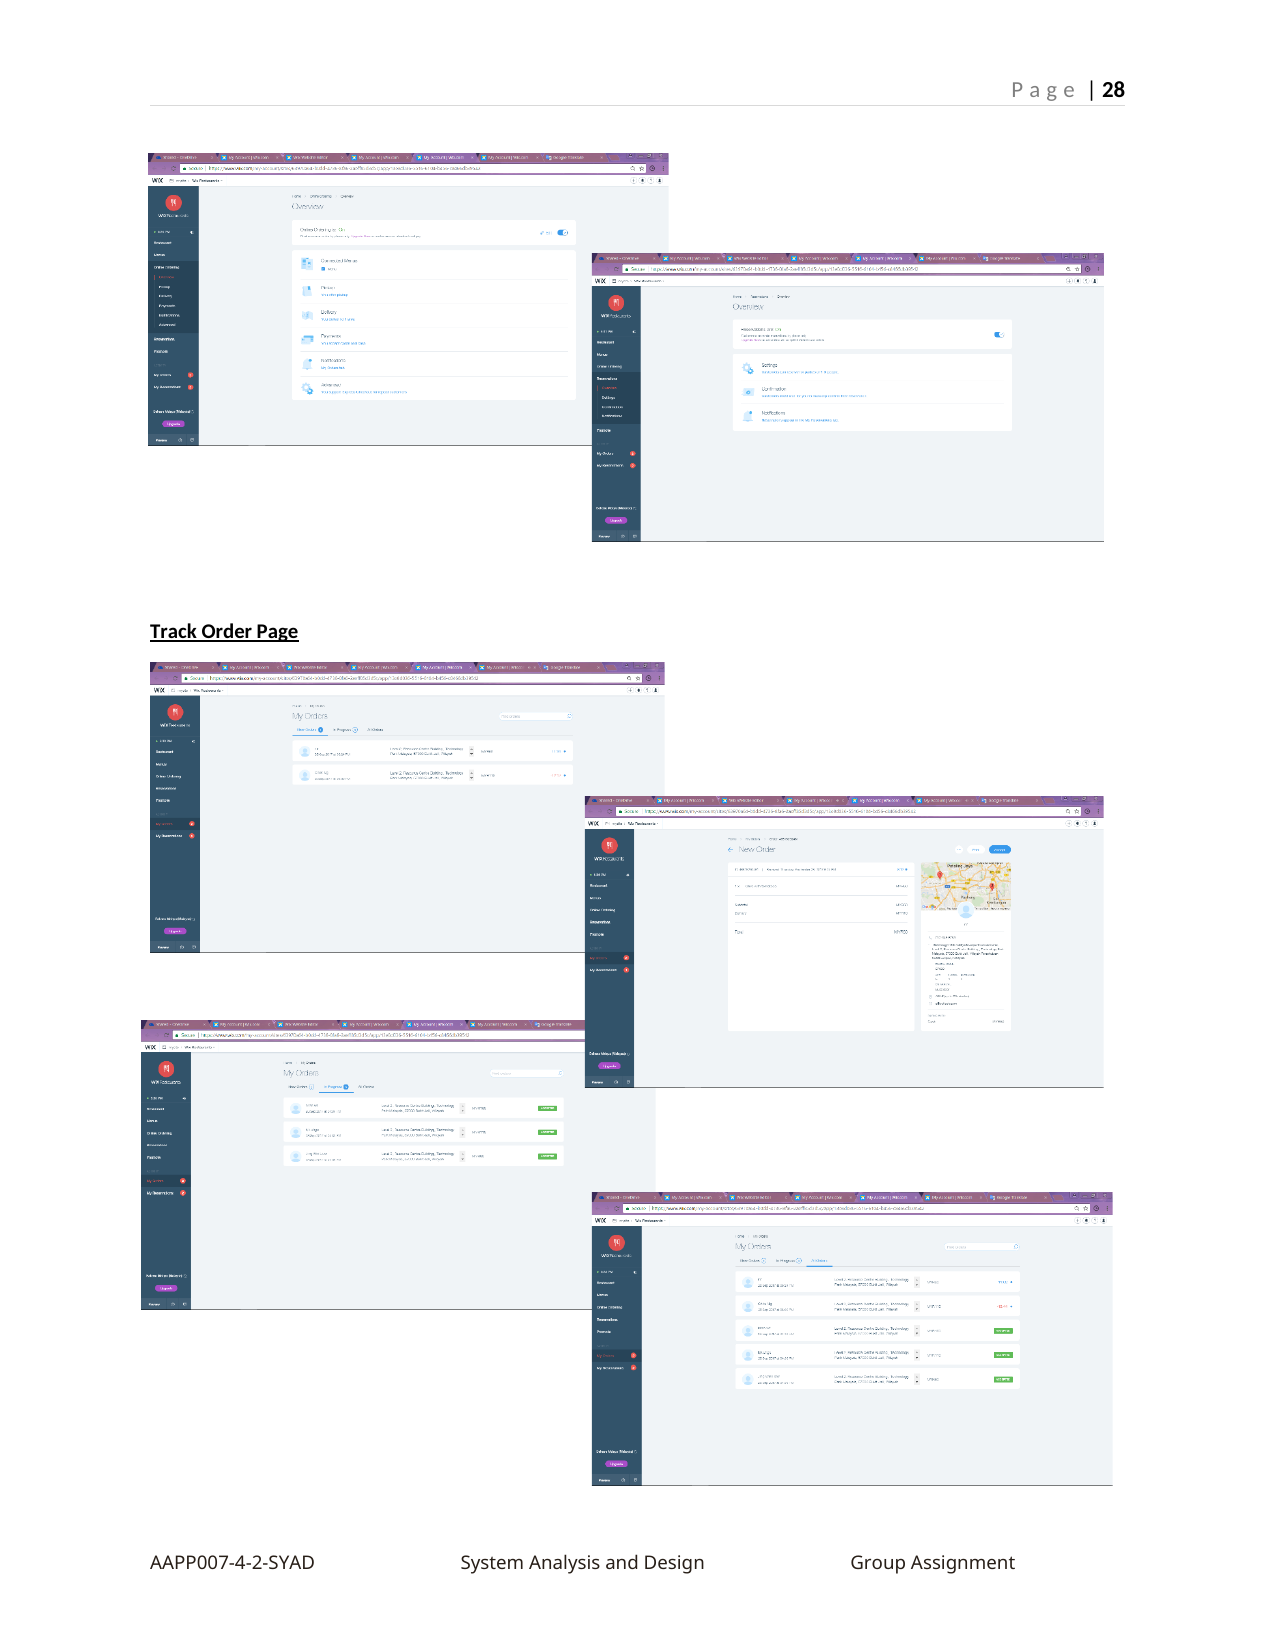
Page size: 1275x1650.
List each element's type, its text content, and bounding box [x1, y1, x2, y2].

text Track Order Page [150, 619, 1125, 644]
picture [141, 662, 1113, 1486]
picture [148, 153, 1104, 542]
